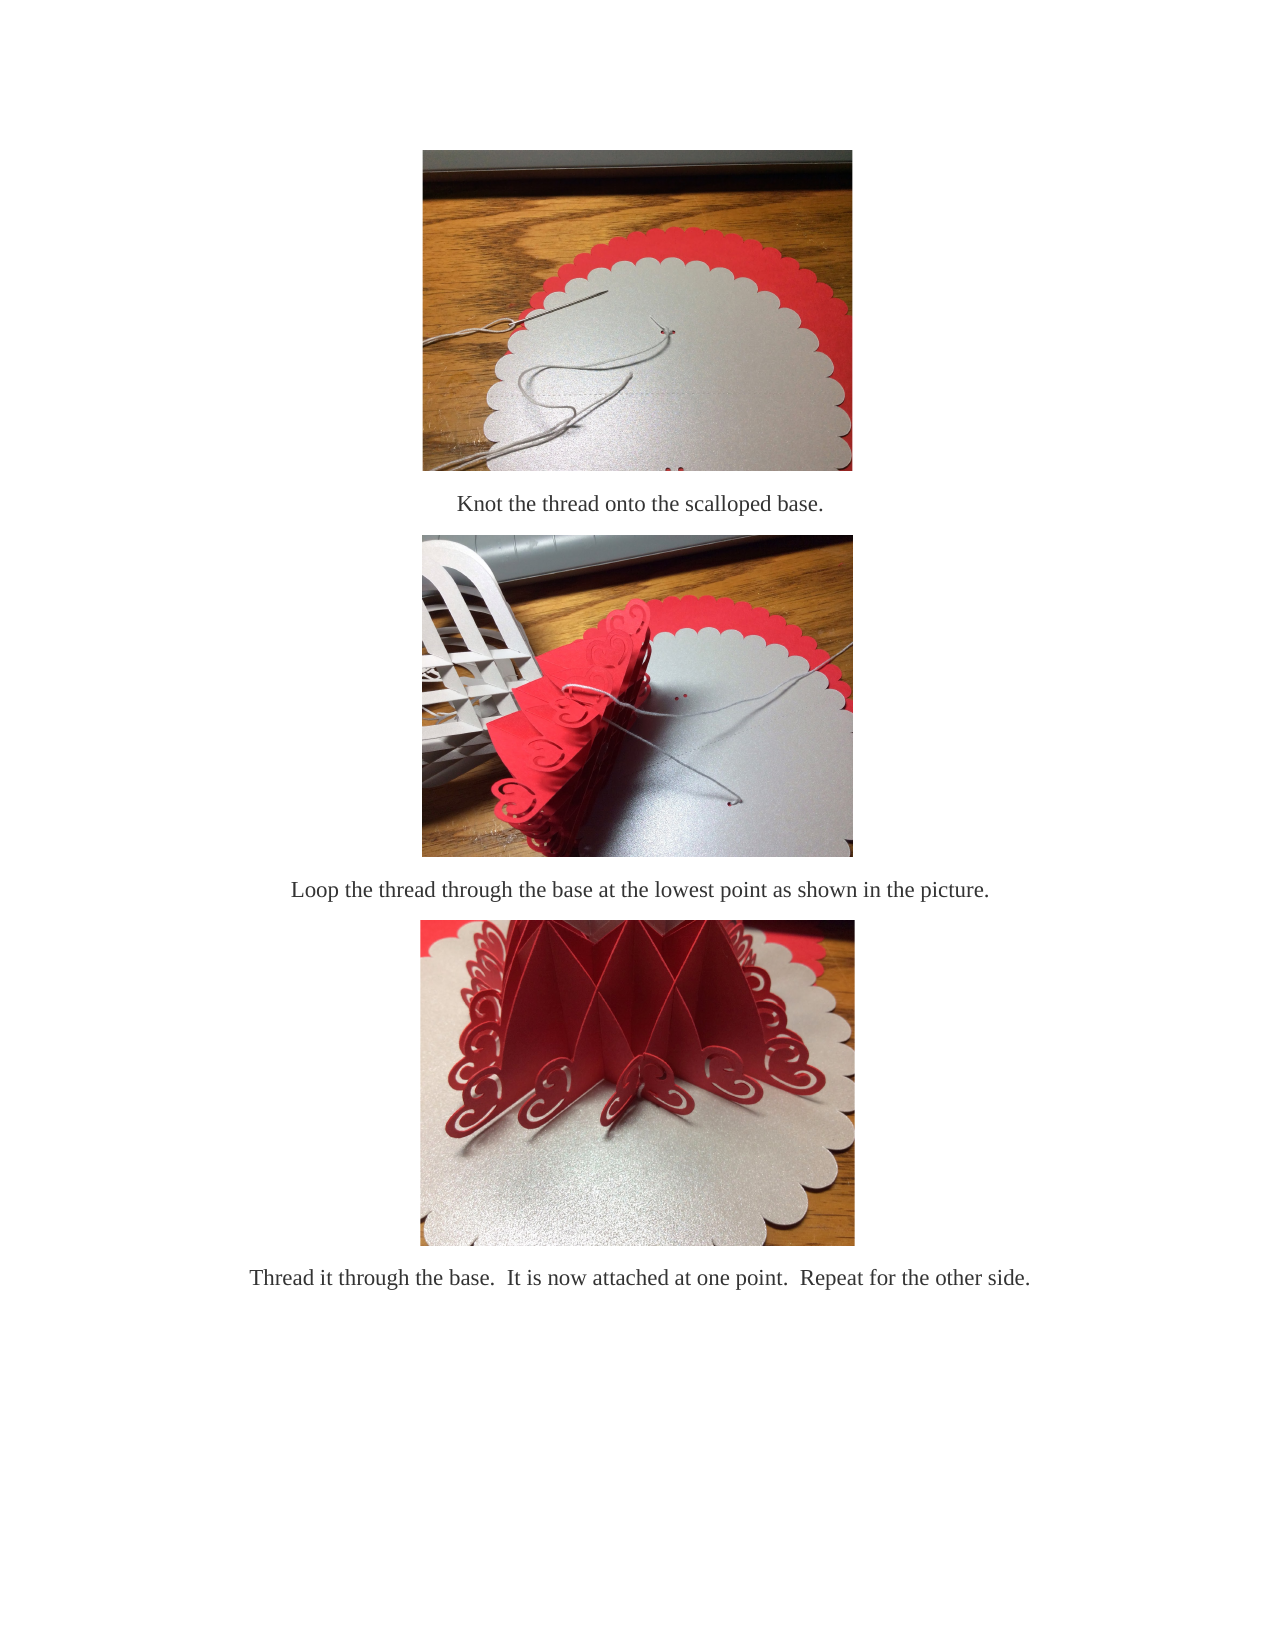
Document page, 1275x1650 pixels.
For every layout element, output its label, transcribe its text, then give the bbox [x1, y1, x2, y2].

text Knot the thread onto the scalloped base. [150, 490, 1125, 516]
text Loop the thread through the base at the lowest point as shown in the picture. [150, 876, 1125, 902]
text Thread it through the base. It is now attached at one point. Repeat for the other side. [150, 1264, 1125, 1290]
